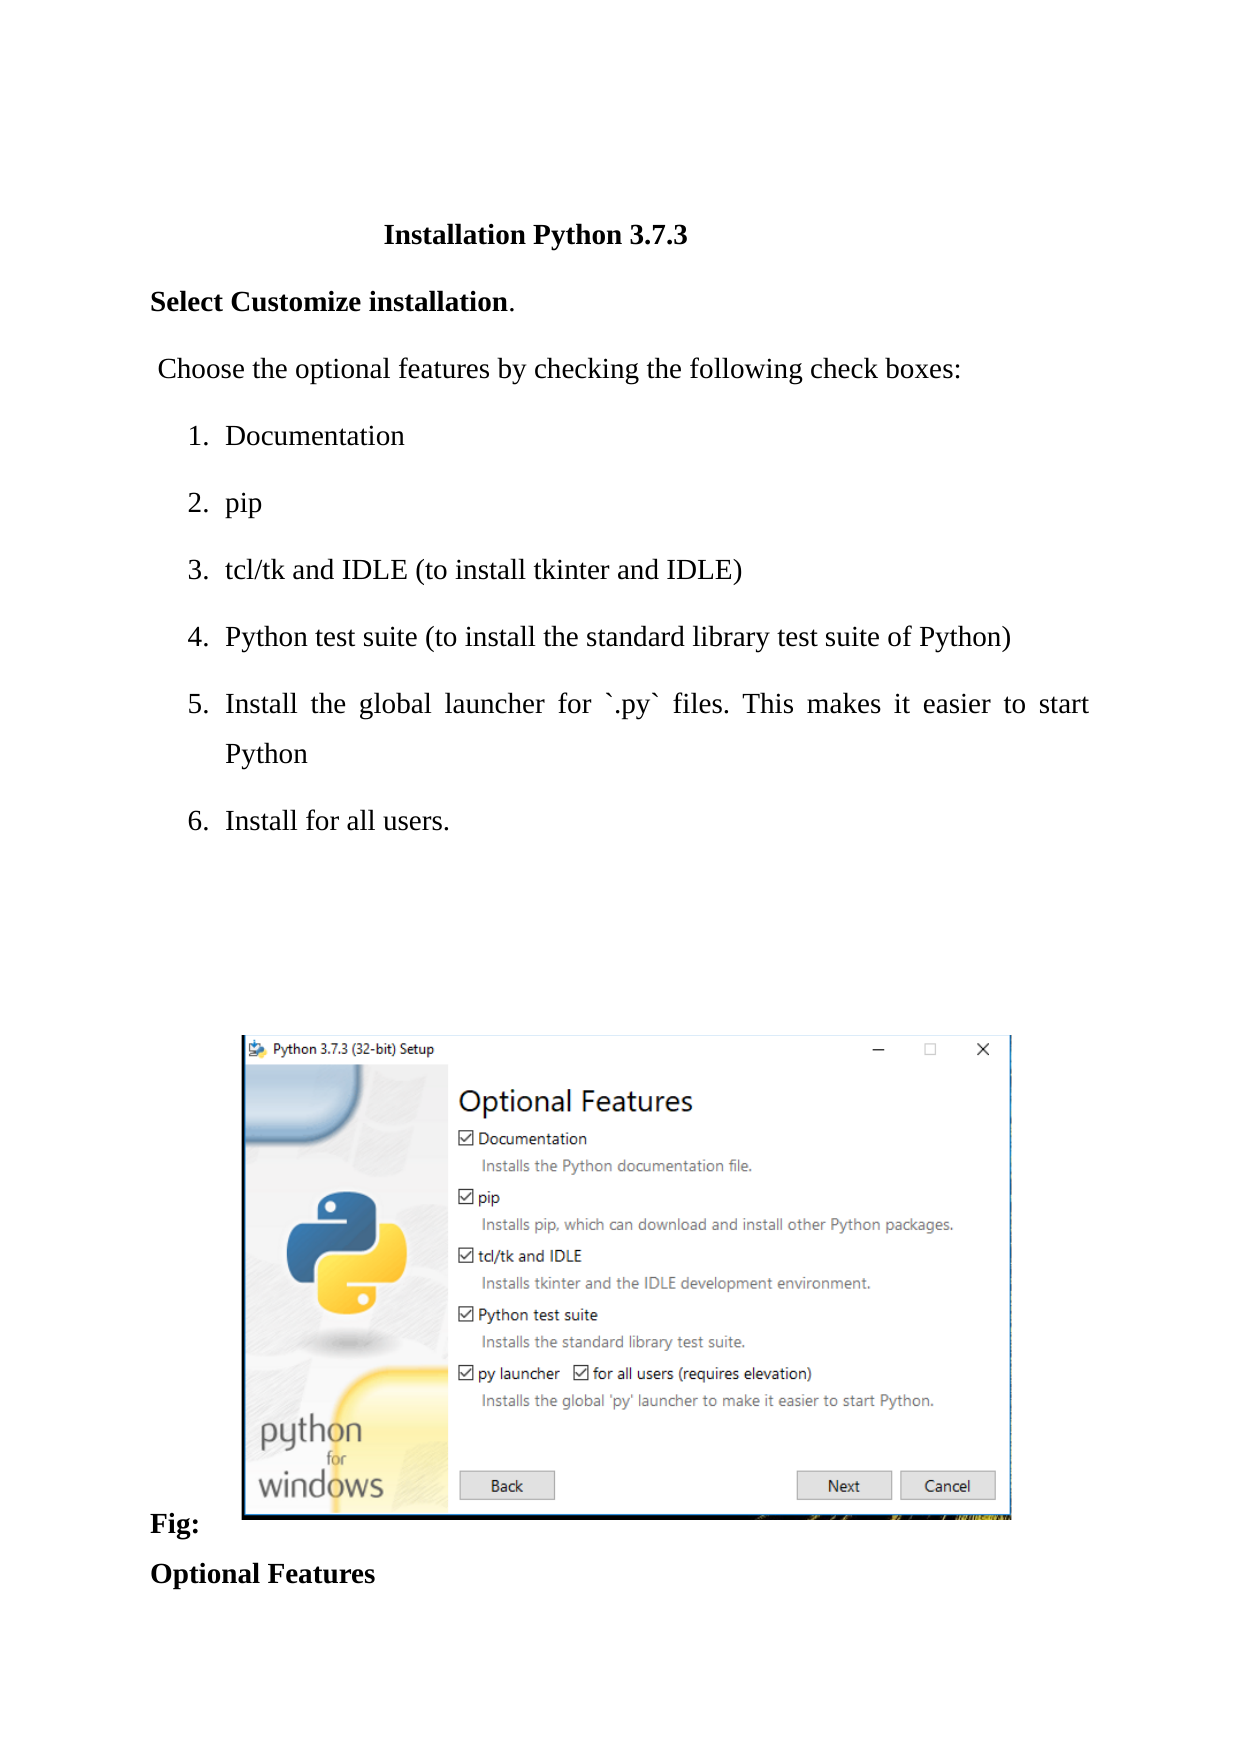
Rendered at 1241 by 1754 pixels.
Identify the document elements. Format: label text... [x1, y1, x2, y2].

list Python test suite (to install the standard library test suite of Python) [187, 619, 1090, 652]
text Choose the optional features by checking the following check boxes: [150, 351, 1090, 384]
list tcl/tk and IDLE (to install tkinter and IDLE) [187, 552, 1090, 585]
list Install for all users. [187, 803, 1090, 837]
picture [241, 1035, 1012, 1520]
list pip [187, 485, 1090, 518]
text Select Customize installation. [150, 284, 1090, 317]
list Install the global launcher for `.py` files. This makes it easier to start Python [187, 686, 1090, 770]
text Fig: Optional Features [150, 1506, 1090, 1590]
list Documentation [187, 418, 1090, 451]
text Installation Python 3.7.3 [150, 217, 1090, 251]
